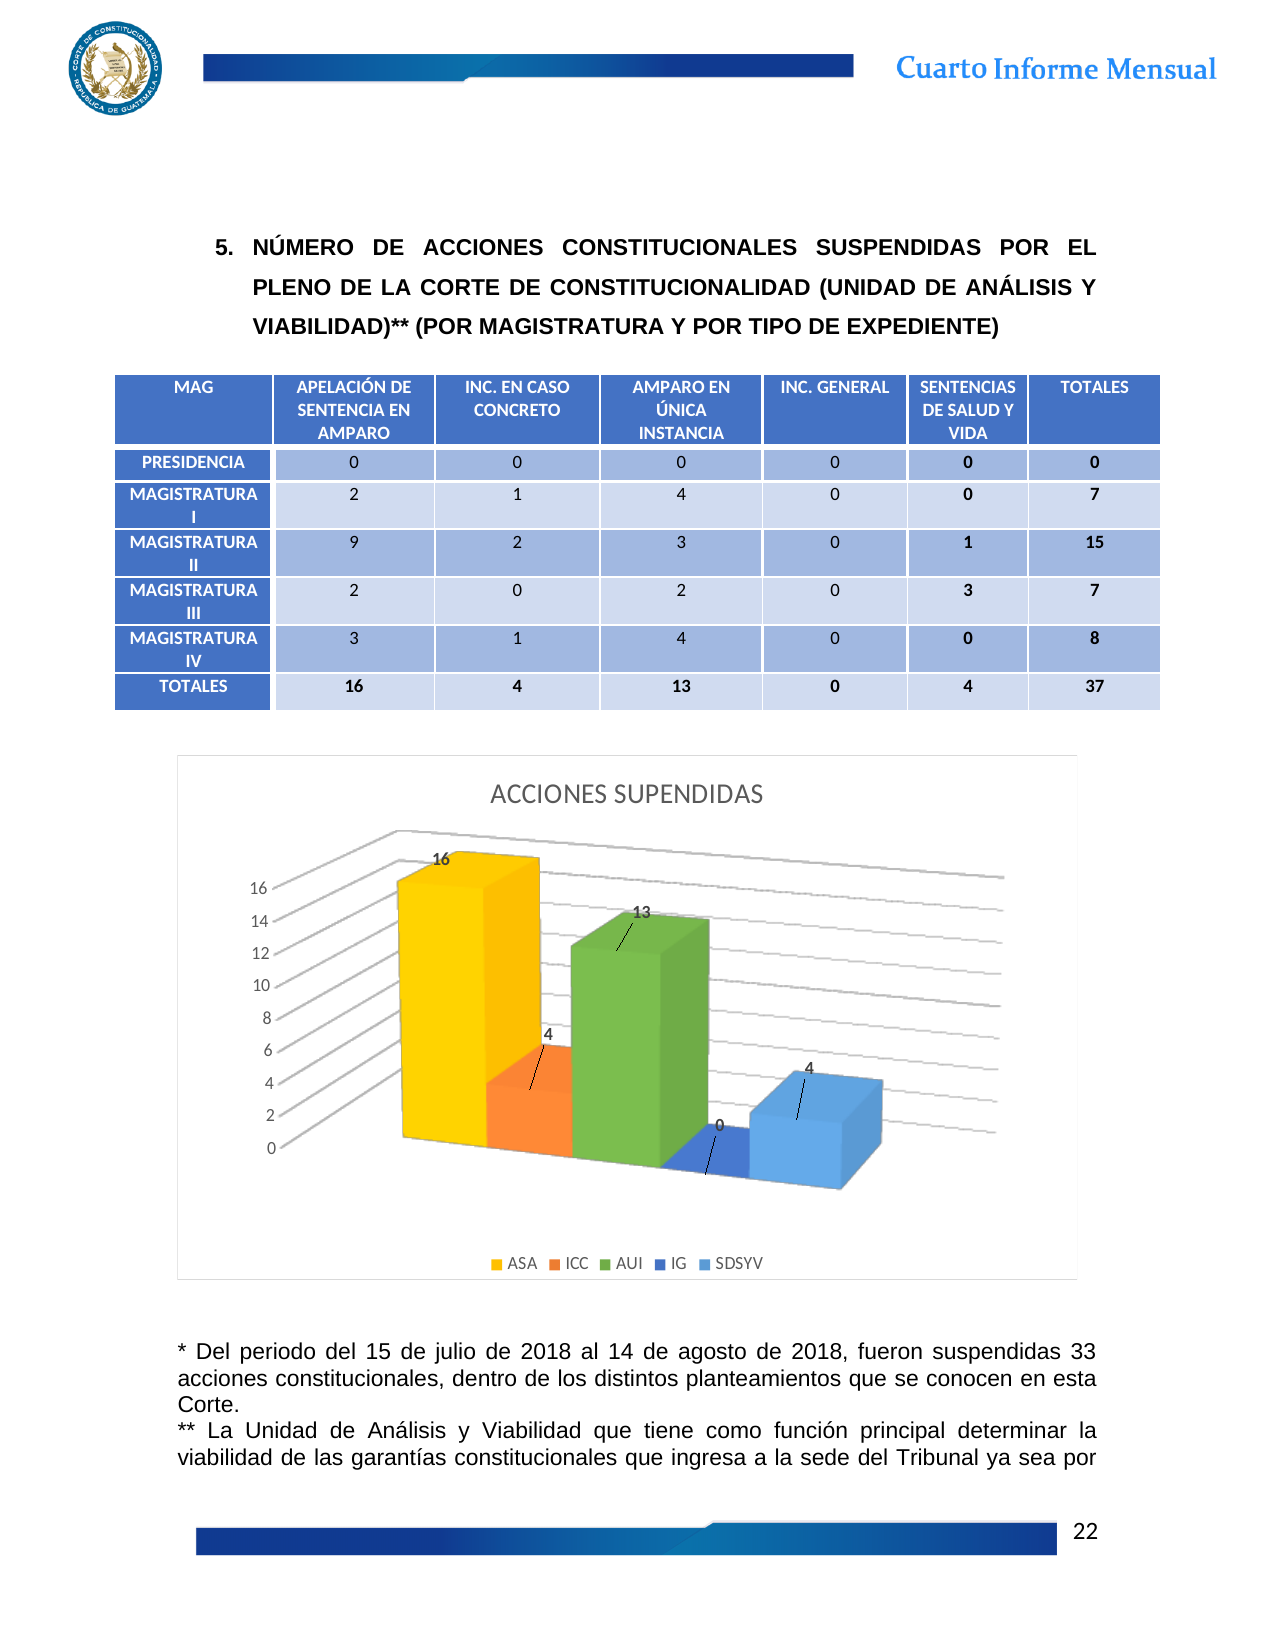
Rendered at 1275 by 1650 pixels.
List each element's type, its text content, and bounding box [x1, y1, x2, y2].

table_cell 3 [276, 626, 434, 672]
table_cell 13 [601, 674, 762, 710]
table_cell 0 [436, 450, 599, 480]
table_cell 8 [1029, 626, 1160, 672]
table_cell 37 [1029, 674, 1160, 710]
table_cell MAGISTRATURA I [115, 483, 270, 528]
table_header SENTENCIAS DE SALUD Y VIDA [909, 375, 1027, 444]
table_cell 2 [601, 578, 762, 624]
table_cell TOTALES [115, 674, 270, 710]
table_header AMPARO EN ÚNICA INSTANCIA [601, 375, 761, 444]
table_cell 1 [909, 530, 1027, 576]
table_cell 0 [435, 578, 599, 624]
text * Del periodo del 15 de julio de 2018 al 14 de agosto de 2018, fueron suspendidas 33 acciones constitucionales, dentro de los distintos planteamientos que se conocen en esta Corte. [177, 1338, 1098, 1417]
table_cell MAGISTRATURA III [115, 578, 270, 624]
table_cell 2 [276, 578, 434, 624]
table_cell 4 [601, 483, 762, 528]
table_header MAG [115, 375, 272, 444]
list NÚMERO DE ACCIONES CONSTITUCIONALES SUSPENDIDAS POR EL PLENO DE LA CORTE DE CONSTITUCIONALIDAD (UNIDAD DE ANÁLISIS Y VIABILIDAD)** (POR MAGISTRATURA Y POR TIPO DE EXPEDIENTE) [215, 234, 1098, 339]
table_header APELACIÓN DE SENTENCIA EN AMPARO [274, 375, 434, 444]
table_cell 0 [764, 626, 906, 672]
picture [95, 1493, 1148, 1589]
table_cell 0 [764, 450, 906, 480]
table_cell 0 [1029, 450, 1160, 480]
table_cell 7 [1029, 483, 1160, 528]
table_cell 4 [601, 626, 761, 672]
table_cell 0 [909, 626, 1027, 672]
table_cell 4 [435, 674, 599, 710]
table_cell 0 [763, 483, 907, 528]
table_cell 15 [1029, 530, 1160, 576]
table_cell MAGISTRATURA II [115, 530, 270, 576]
table_cell 7 [1029, 578, 1160, 624]
table_cell 1 [436, 626, 599, 672]
table_cell 1 [435, 483, 599, 528]
table_cell 0 [908, 483, 1028, 528]
table_cell MAGISTRATURA IV [115, 626, 270, 672]
table_cell 4 [908, 674, 1028, 710]
table_cell 3 [908, 578, 1028, 624]
picture [0, 20, 1275, 119]
table_cell 0 [764, 530, 906, 576]
table_cell 2 [436, 530, 599, 576]
table_cell PRESIDENCIA [115, 450, 270, 480]
table_cell 0 [276, 450, 434, 480]
table_cell 3 [601, 530, 761, 576]
table_cell 16 [276, 674, 434, 710]
table_cell 2 [276, 483, 434, 528]
table_cell 0 [601, 450, 761, 480]
table_header TOTALES [1029, 375, 1160, 444]
table_cell 0 [909, 450, 1027, 480]
table_header INC. GENERAL [764, 375, 906, 444]
table_header INC. EN CASO CONCRETO [436, 375, 599, 444]
table_cell 9 [276, 530, 434, 576]
table_cell 0 [763, 674, 907, 710]
table_cell 0 [763, 578, 907, 624]
